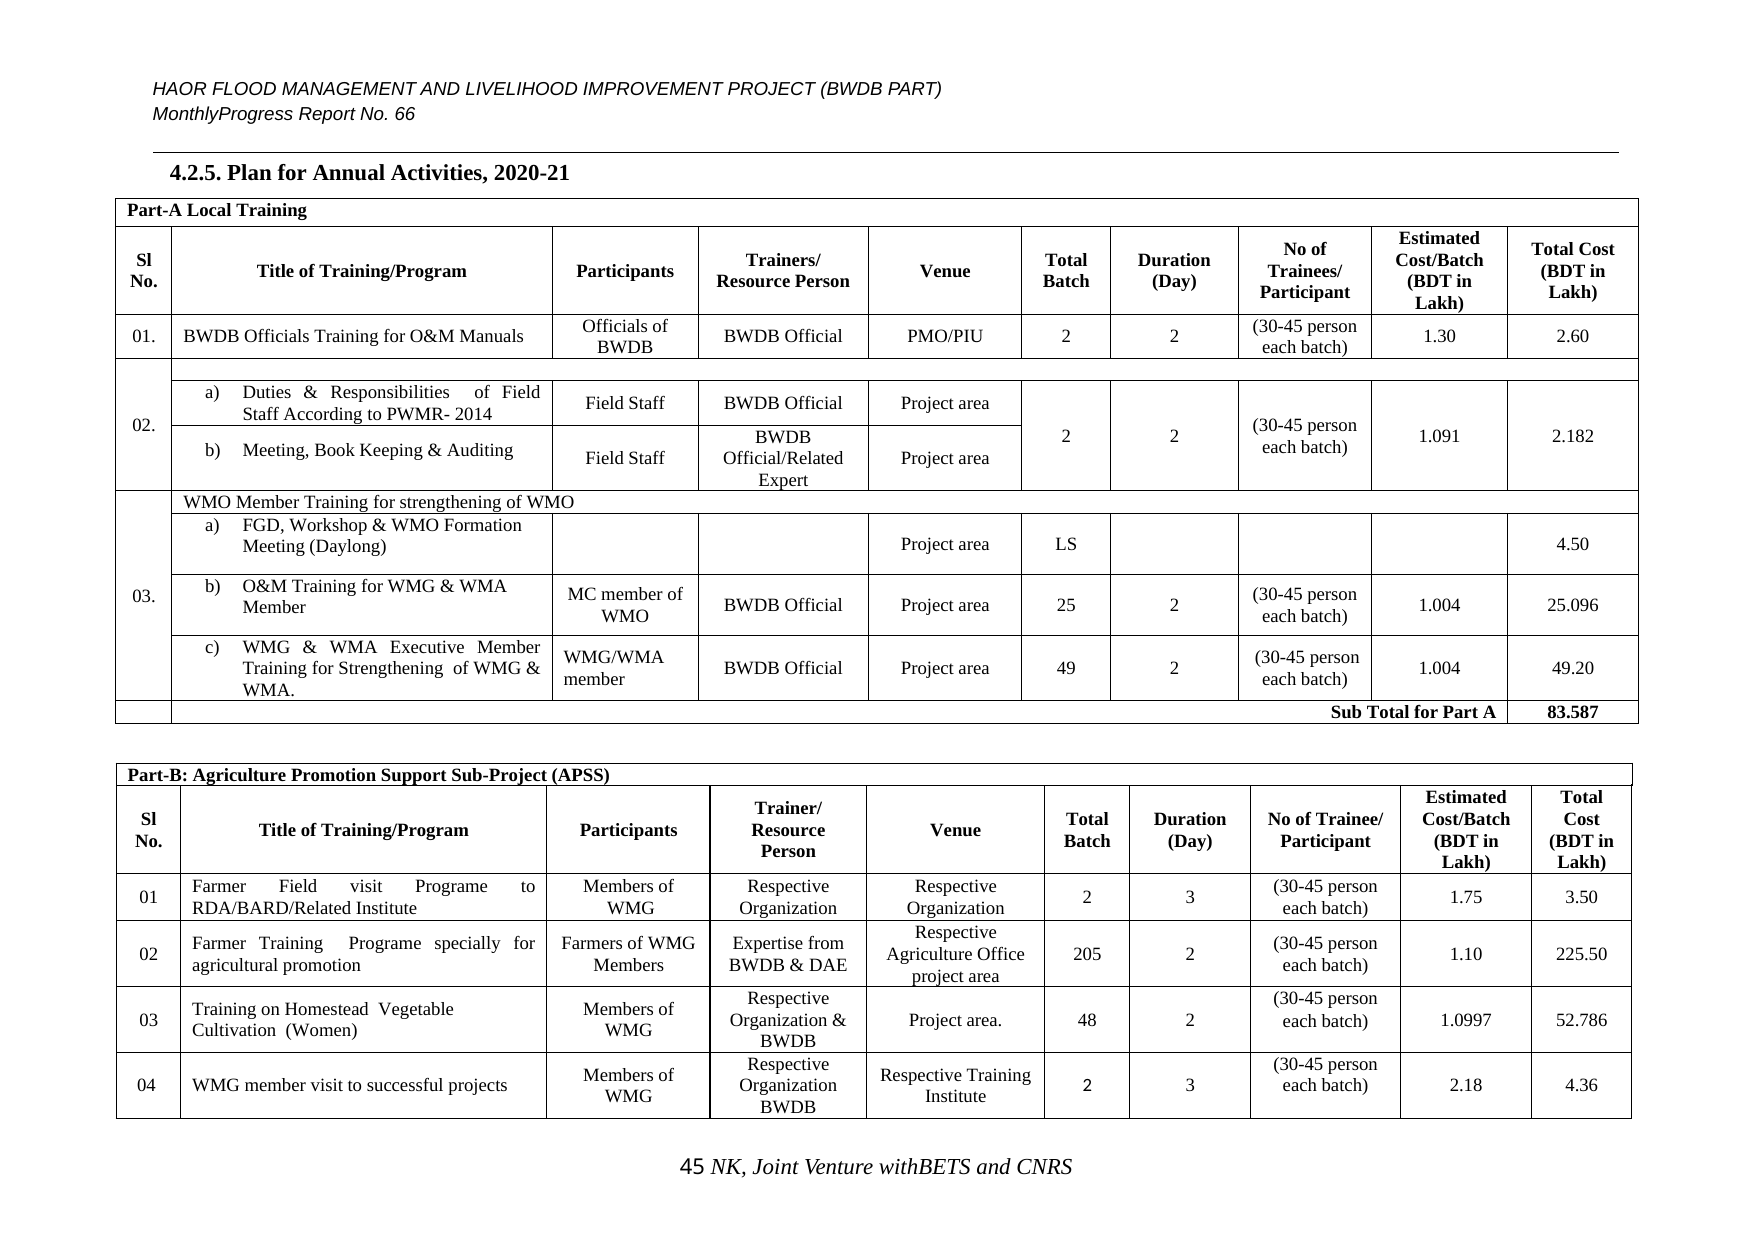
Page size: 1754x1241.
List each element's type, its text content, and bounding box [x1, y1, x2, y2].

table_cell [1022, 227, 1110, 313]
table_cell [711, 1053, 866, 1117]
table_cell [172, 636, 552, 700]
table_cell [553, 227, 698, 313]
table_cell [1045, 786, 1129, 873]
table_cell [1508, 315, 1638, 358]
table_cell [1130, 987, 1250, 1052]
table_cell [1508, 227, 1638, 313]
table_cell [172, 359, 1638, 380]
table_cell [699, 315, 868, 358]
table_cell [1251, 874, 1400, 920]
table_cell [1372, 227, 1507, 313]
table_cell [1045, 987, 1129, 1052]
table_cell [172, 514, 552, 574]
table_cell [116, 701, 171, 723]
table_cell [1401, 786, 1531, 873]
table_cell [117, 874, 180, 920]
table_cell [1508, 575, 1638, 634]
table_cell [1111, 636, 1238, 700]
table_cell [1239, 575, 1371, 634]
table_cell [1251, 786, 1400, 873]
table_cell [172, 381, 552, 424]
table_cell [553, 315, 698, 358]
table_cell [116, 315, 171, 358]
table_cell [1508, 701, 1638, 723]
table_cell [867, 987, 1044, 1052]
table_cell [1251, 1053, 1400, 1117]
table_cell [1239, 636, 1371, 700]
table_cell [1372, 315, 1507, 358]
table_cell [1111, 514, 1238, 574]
text 4.2.5. Plan for Annual Activities, 2020-21 [135, 159, 1232, 186]
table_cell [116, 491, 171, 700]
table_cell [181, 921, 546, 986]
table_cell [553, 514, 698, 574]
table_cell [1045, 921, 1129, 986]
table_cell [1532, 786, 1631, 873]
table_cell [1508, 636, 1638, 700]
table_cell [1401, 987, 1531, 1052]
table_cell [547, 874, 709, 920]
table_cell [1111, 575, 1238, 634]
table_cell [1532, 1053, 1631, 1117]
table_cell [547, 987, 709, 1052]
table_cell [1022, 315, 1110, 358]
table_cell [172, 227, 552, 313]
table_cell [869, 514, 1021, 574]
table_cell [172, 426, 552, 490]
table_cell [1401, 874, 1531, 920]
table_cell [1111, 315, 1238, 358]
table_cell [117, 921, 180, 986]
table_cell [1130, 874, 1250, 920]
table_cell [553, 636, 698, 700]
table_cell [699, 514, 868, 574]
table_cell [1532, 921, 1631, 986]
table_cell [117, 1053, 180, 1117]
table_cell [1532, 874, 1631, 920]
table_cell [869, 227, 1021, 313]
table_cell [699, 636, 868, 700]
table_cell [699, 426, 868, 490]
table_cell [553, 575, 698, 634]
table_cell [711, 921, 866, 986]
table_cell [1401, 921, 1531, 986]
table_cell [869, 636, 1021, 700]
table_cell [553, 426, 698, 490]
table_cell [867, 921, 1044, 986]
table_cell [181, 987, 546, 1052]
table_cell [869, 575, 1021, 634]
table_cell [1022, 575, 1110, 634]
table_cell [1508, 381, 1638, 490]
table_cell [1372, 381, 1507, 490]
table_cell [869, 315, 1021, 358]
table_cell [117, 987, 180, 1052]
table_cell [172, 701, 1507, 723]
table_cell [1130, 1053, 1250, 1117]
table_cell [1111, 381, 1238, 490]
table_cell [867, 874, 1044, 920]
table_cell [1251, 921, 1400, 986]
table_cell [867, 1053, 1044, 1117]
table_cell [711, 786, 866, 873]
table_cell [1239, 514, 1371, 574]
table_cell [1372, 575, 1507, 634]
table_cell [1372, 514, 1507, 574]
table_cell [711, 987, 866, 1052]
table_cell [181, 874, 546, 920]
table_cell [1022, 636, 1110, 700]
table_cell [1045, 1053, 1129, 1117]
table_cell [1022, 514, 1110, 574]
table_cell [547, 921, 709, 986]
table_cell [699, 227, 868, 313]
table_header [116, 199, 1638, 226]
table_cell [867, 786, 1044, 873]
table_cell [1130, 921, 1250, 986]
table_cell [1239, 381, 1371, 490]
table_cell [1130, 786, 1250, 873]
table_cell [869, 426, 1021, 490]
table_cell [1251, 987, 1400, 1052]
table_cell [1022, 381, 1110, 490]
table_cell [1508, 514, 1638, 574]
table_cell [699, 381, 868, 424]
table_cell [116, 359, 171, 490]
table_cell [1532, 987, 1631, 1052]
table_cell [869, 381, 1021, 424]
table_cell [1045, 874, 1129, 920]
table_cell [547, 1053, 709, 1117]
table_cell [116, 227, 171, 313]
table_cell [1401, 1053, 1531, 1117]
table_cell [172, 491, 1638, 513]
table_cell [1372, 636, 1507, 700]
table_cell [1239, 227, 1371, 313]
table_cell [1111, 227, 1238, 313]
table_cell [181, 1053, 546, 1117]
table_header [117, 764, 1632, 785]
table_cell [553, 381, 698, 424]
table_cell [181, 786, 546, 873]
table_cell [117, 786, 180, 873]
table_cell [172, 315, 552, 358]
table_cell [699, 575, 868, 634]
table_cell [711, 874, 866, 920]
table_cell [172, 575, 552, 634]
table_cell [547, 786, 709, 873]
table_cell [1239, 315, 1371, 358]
